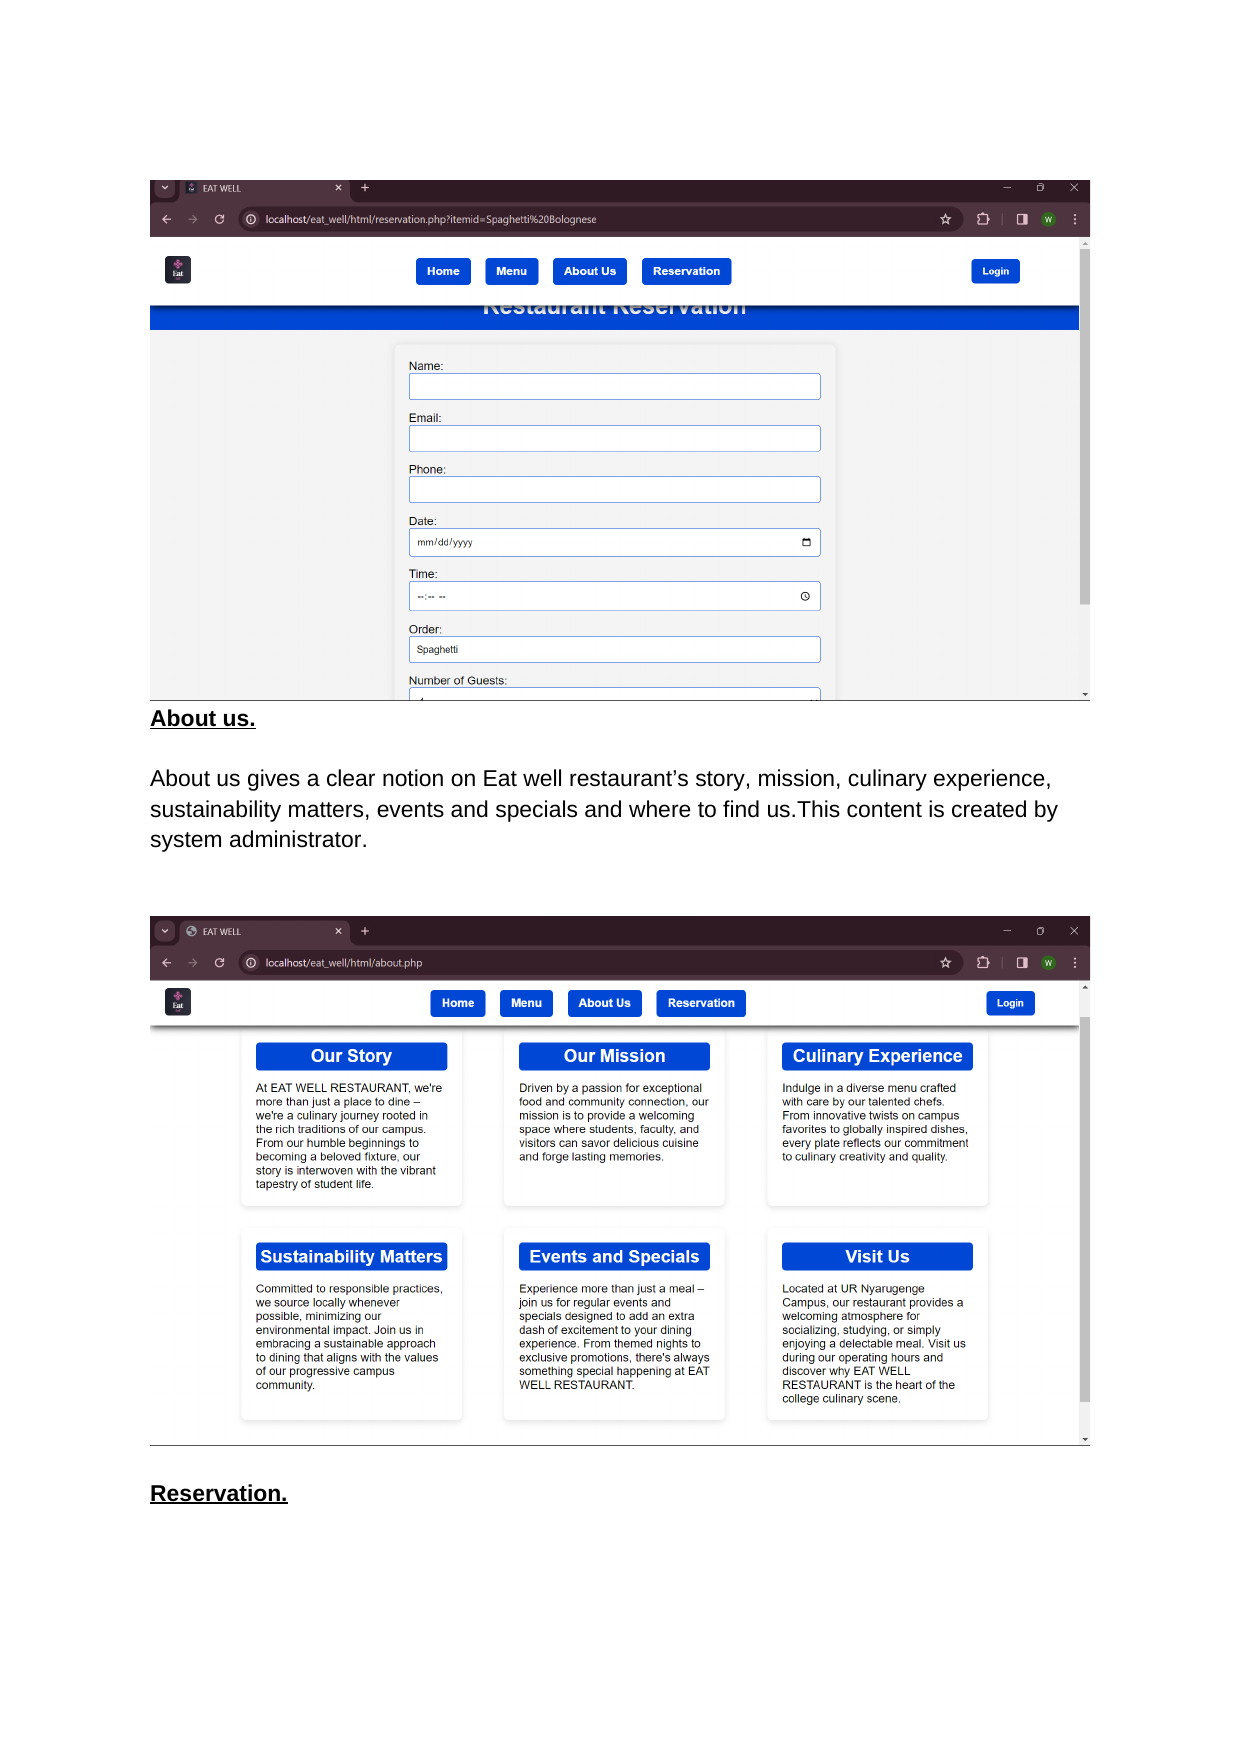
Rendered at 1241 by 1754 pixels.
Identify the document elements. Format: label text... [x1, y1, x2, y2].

text Reservation. [150, 1479, 1090, 1506]
picture [150, 180, 1091, 701]
picture [150, 916, 1091, 1446]
text About us gives a clear notion on Eat well restaurant’s story, mission, culinary experience, sustainability matters, events and specials and where to find us.This content is created by system administrator. [150, 765, 1090, 852]
text About us. [150, 705, 1090, 731]
